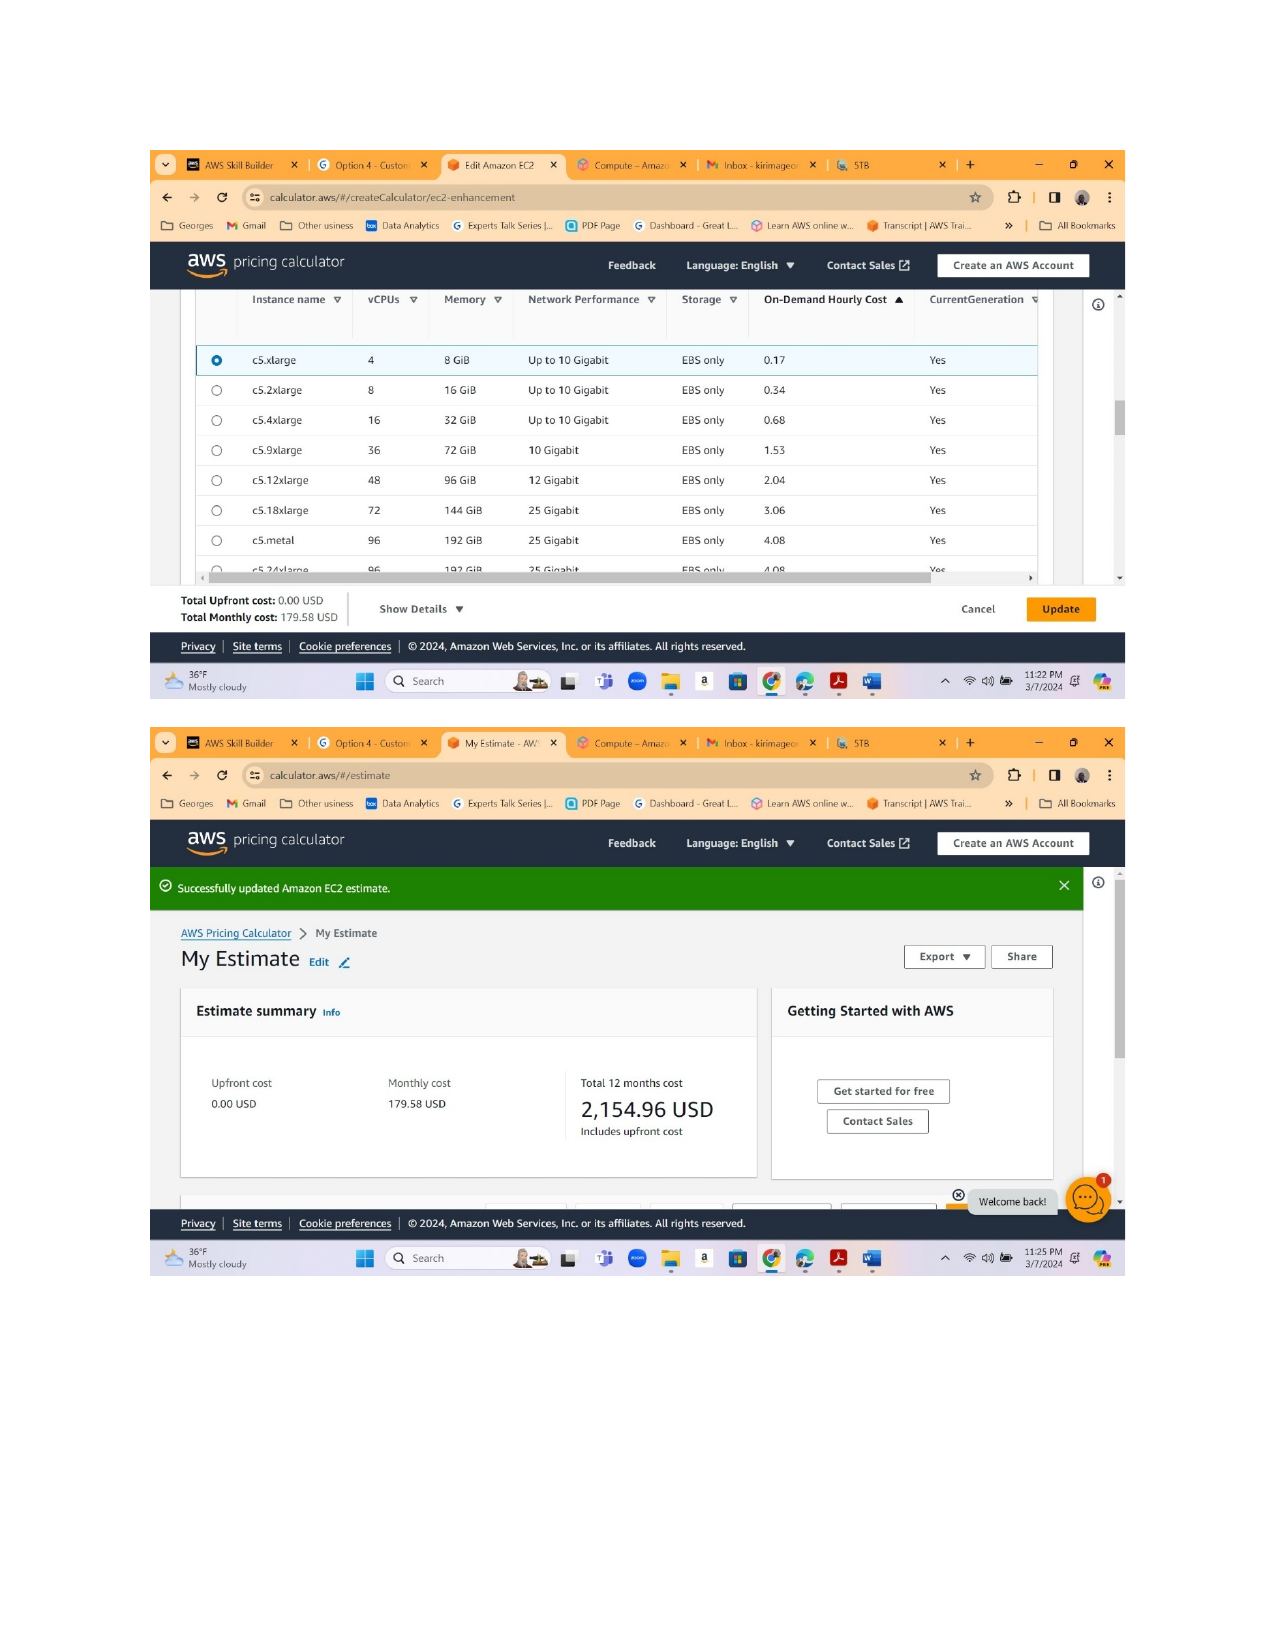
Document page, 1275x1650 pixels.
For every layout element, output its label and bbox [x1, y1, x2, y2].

picture [150, 150, 1125, 699]
picture [150, 727, 1125, 1276]
